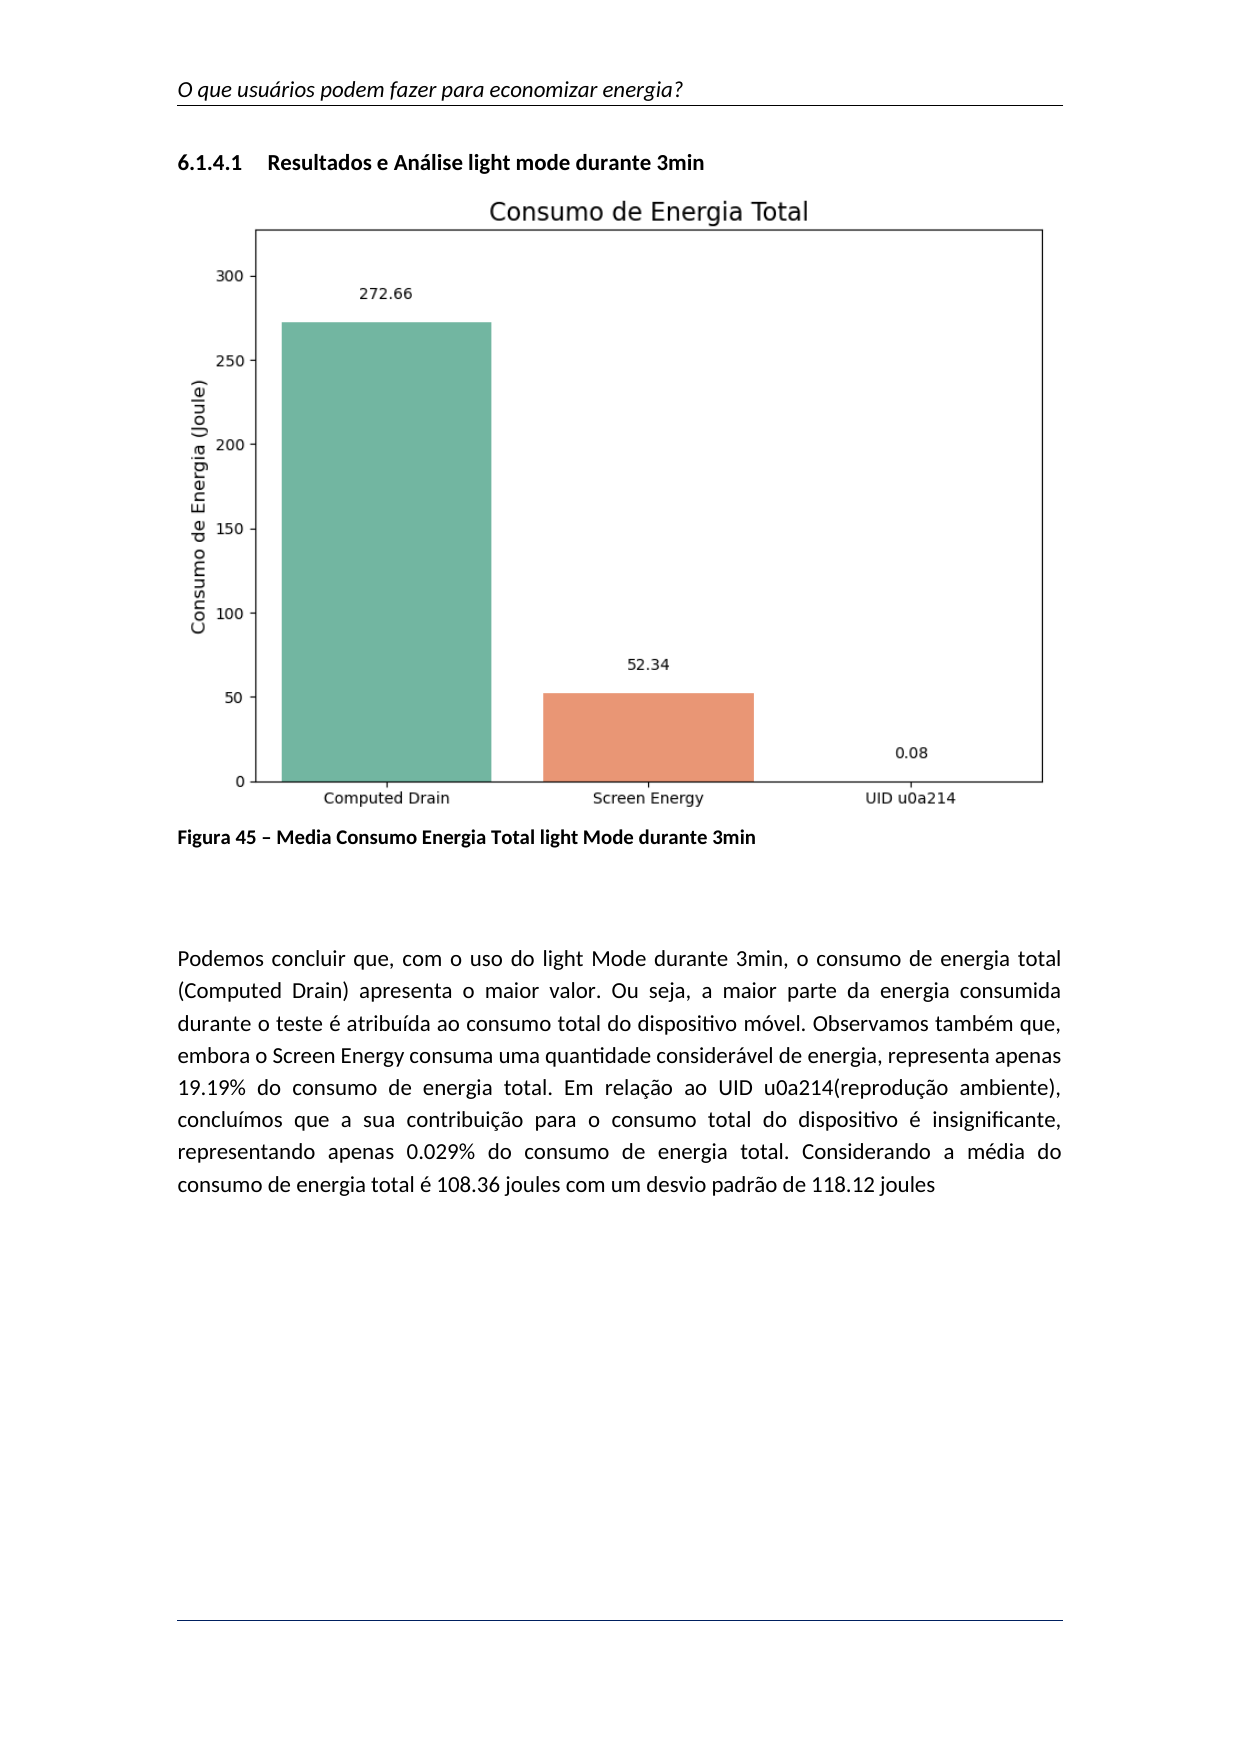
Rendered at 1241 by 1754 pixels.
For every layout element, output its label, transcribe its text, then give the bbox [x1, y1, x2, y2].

picture [177, 192, 1064, 808]
text Figura 45 – Media Consumo Energia Total light Mode durante 3min [177, 824, 1063, 849]
text Podemos concluir que, com o uso do light Mode durante 3min, o consumo de energia total (Computed Drain) apresenta o maior valor. Ou seja, a maior parte da energia consumida durante o teste é atribuída ao consumo total do dispositivo móvel. Observamos também que, embora o Screen Energy consuma uma quantidade considerável de energia, representa apenas 19.19% do consumo de energia total. Em relação ao UID u0a214(reprodução ambiente), concluímos que a sua contribuição para o consumo total do dispositivo é insignificante, representando apenas 0.029% do consumo de energia total. Considerando a média do consumo de energia total é 108.36 joules com um desvio padrão de 118.12 joules [177, 944, 1063, 1198]
subtitle Resultados e Análise light mode durante 3min [177, 148, 1063, 176]
